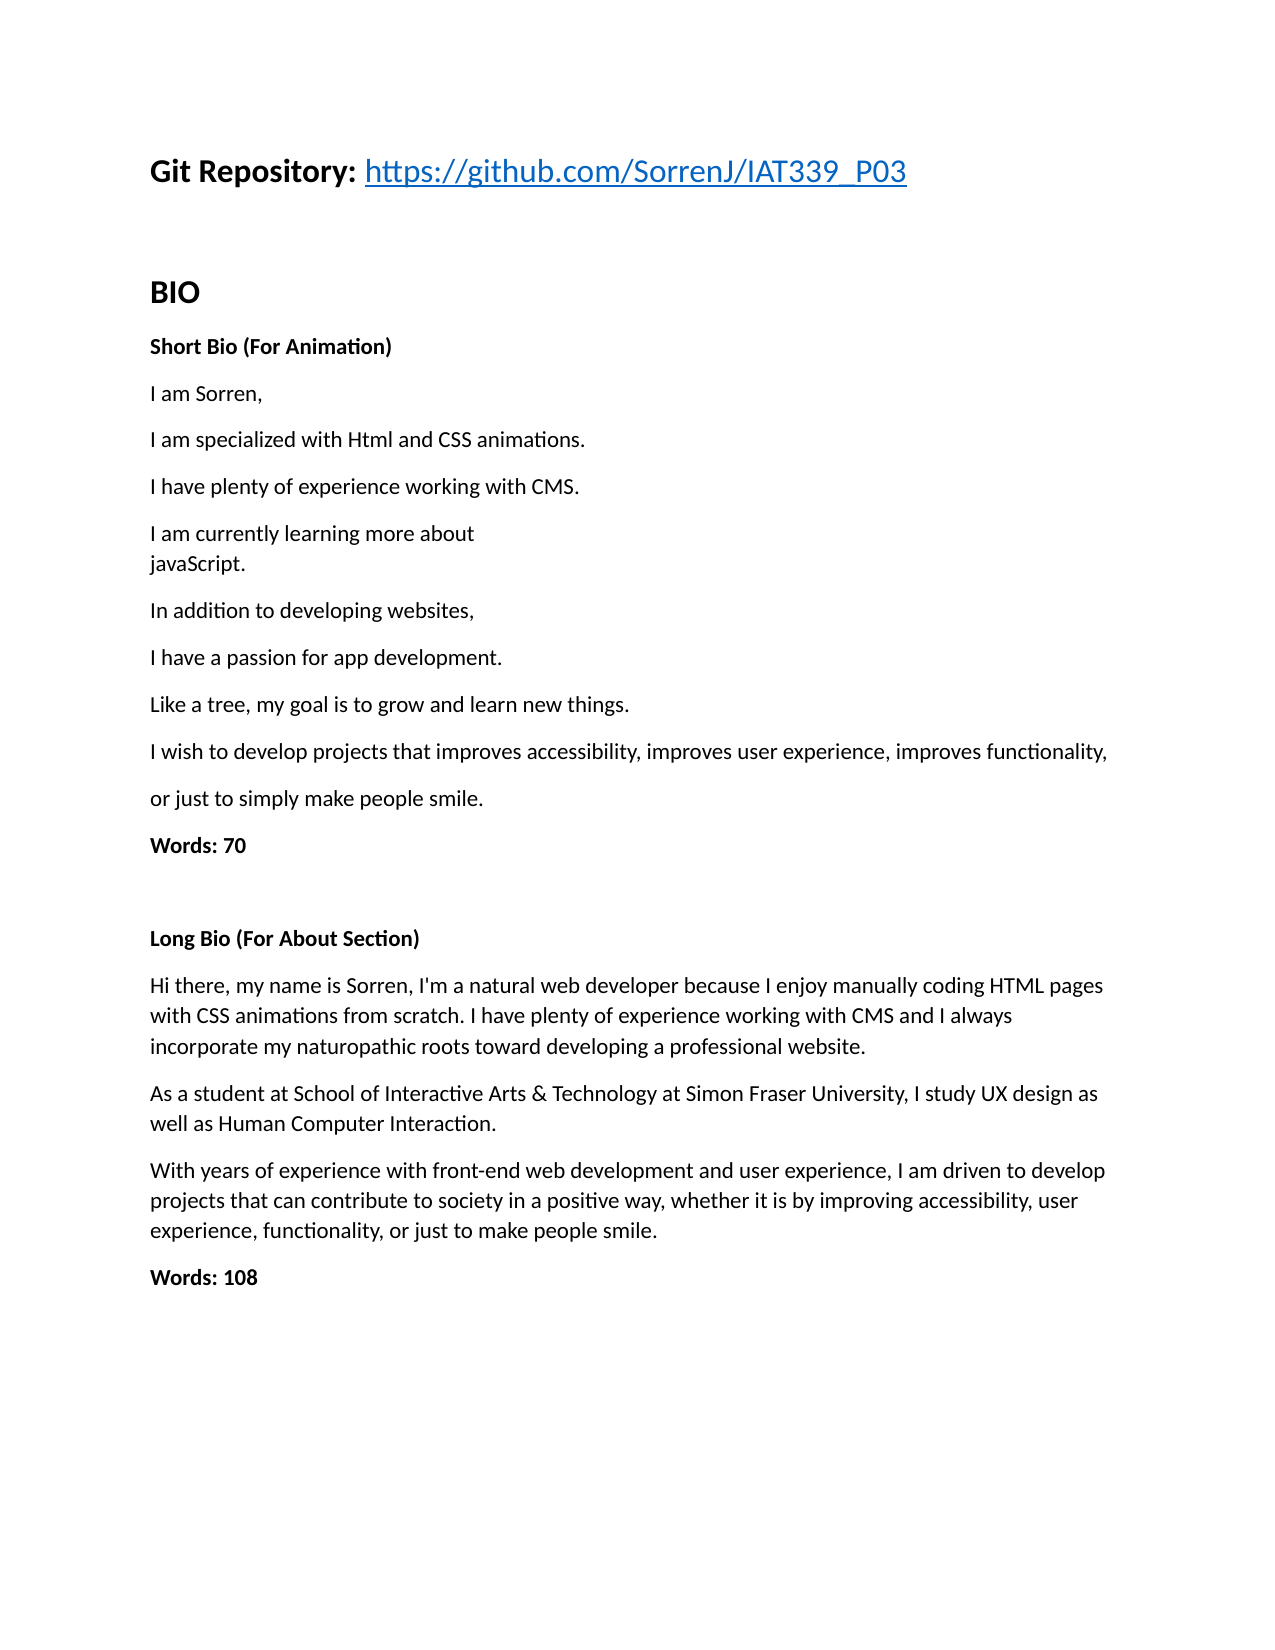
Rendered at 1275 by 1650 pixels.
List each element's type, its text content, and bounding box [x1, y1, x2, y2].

text Words: 70 [150, 831, 1125, 859]
text Words: 108 [150, 1263, 1125, 1291]
text Git Repository: https://github.com/SorrenJ/IAT339_P03 [150, 150, 1125, 191]
text Short Bio (For Animation) [150, 332, 1125, 360]
text I wish to develop projects that improves accessibility, improves user experience, improves functionality, [150, 737, 1125, 765]
text or just to simply make people smile. [150, 784, 1125, 812]
text Hi there, my name is Sorren, I'm a natural web developer because I enjoy manually coding HTML pages with CSS animations from scratch. I have plenty of experience working with CMS and I always incorporate my naturopathic roots toward developing a professional website. [150, 971, 1125, 1060]
text Long Bio (For About Section) [150, 924, 1125, 953]
text With years of experience with front-end web development and user experience, I am driven to develop projects that can contribute to society in a positive way, whether it is by improving accessibility, user experience, functionality, or just to make people smile. [150, 1156, 1125, 1244]
text As a student at School of Interactive Arts & Technology at Simon Fraser University, I study UX design as well as Human Computer Interaction. [150, 1079, 1125, 1137]
text BIO [150, 271, 1125, 312]
text I am currently learning more about javaScript. [150, 519, 1125, 578]
text I have plenty of experience working with CMS. [150, 472, 1125, 501]
text In addition to developing websites, [150, 596, 1125, 624]
text I have a passion for app development. [150, 643, 1125, 671]
text I am Sorren, [150, 379, 1125, 407]
text I am specialized with Html and CSS animations. [150, 426, 1125, 454]
text Like a tree, my goal is to grow and learn new things. [150, 690, 1125, 718]
